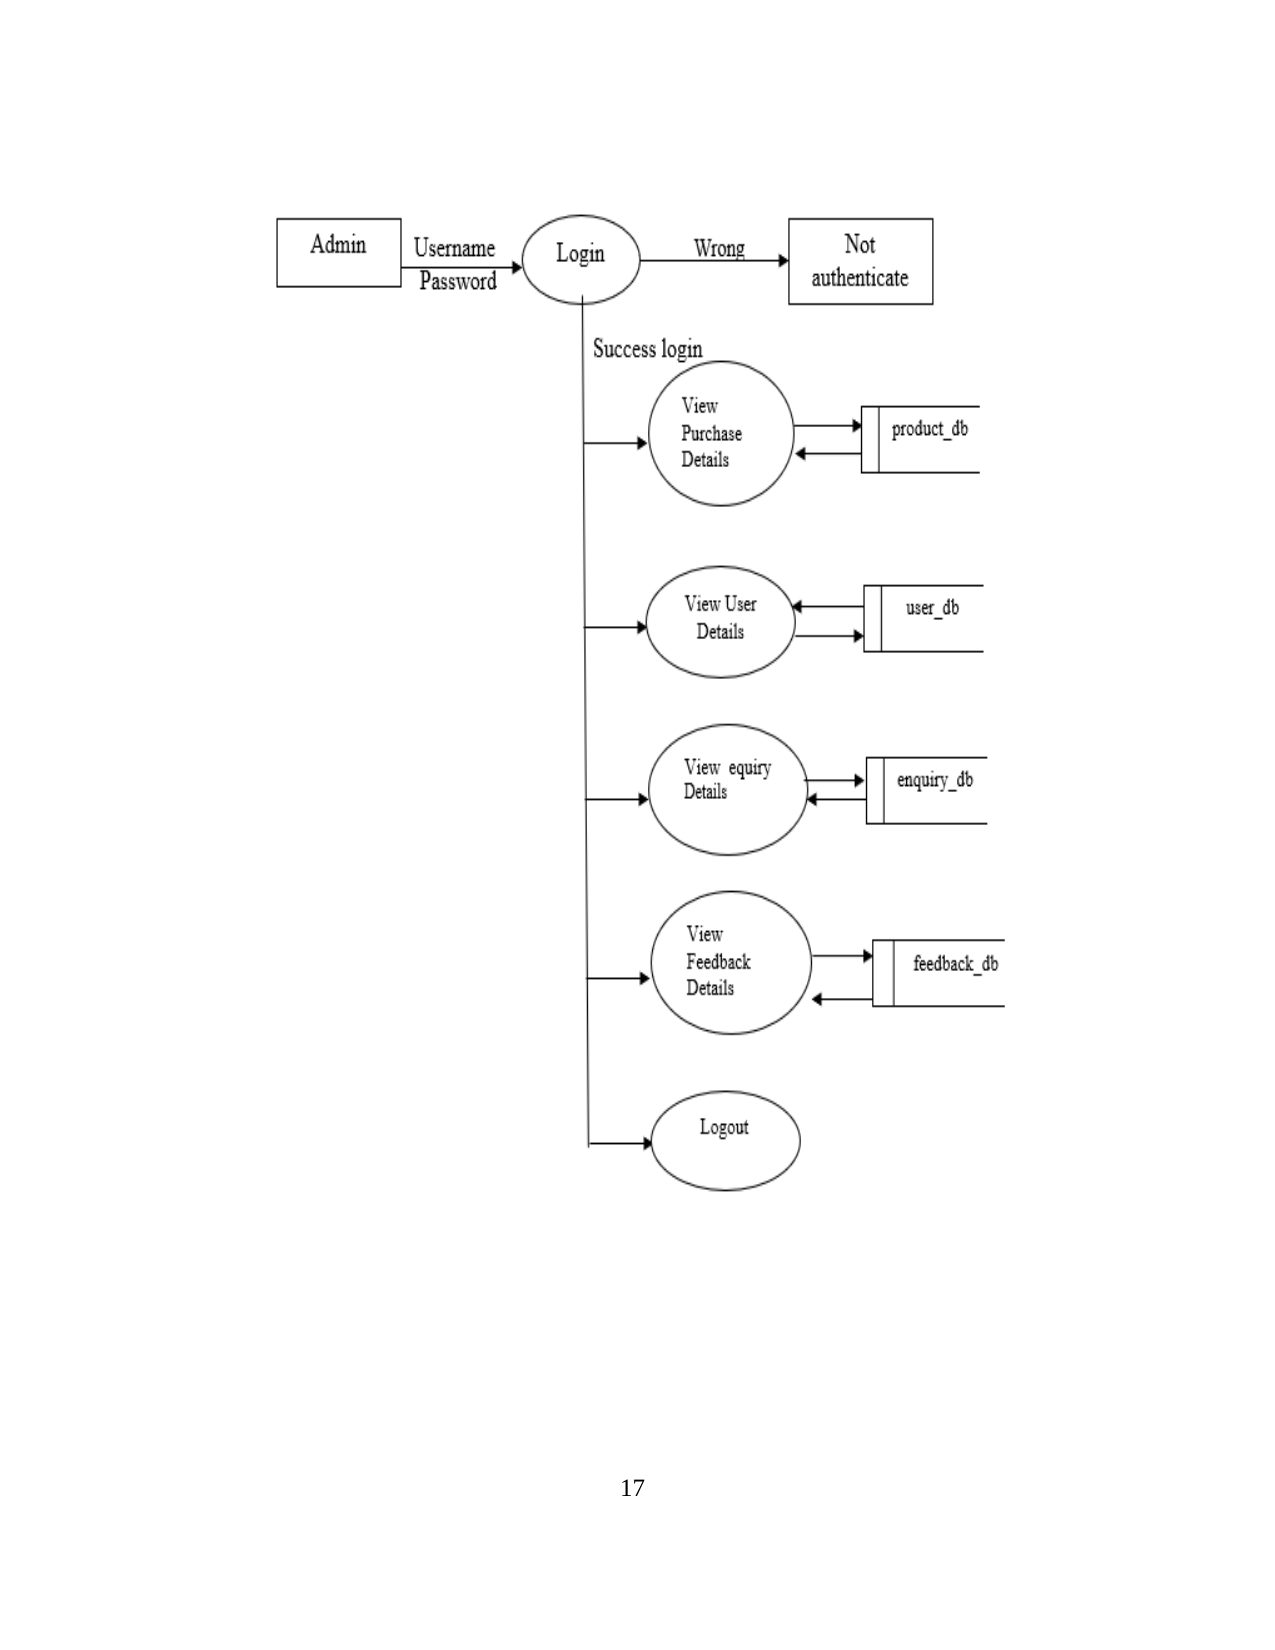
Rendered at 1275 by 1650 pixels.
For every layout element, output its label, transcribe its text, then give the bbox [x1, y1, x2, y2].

picture [214, 142, 1050, 1289]
text 17 [92, 1473, 1173, 1501]
